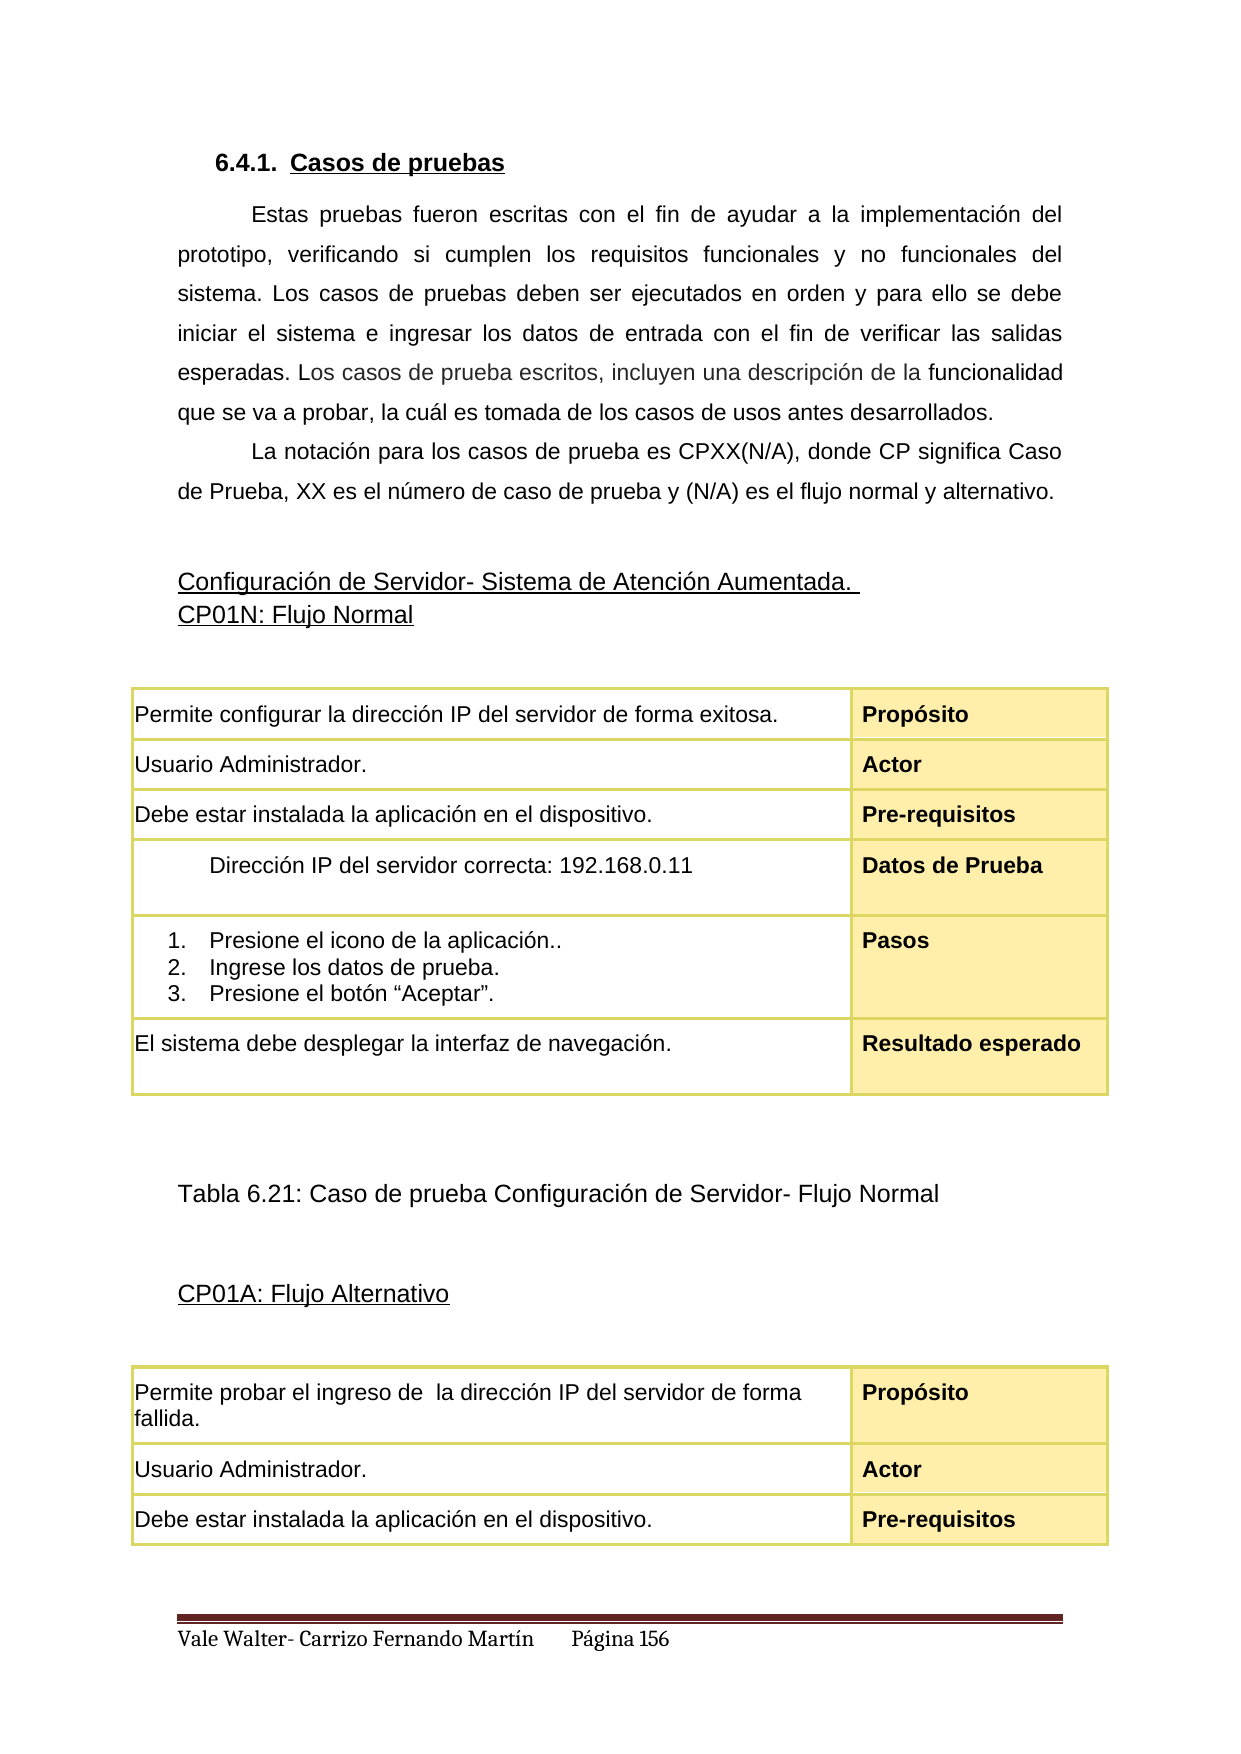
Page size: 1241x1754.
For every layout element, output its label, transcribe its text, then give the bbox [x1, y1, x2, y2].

text CP01N: Flujo Normal [177, 600, 1063, 629]
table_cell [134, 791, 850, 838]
list Casos de pruebas [215, 148, 1063, 176]
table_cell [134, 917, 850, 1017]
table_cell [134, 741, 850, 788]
text Estas pruebas fueron escritas con el fin de ayudar a la implementación del prototipo, verificando si cumplen los requisitos funcionales y no funcionales del sistema. Los casos de pruebas deben ser ejecutados en orden y para ello se debe iniciar el sistema e ingresar los datos de entrada con el fin de verificar las salidas esperadas. Los casos de prueba escritos, incluyen una descripción de la funcionalidad que se va a probar, la cuál es tomada de los casos de usos antes desarrollados. [177, 201, 1063, 425]
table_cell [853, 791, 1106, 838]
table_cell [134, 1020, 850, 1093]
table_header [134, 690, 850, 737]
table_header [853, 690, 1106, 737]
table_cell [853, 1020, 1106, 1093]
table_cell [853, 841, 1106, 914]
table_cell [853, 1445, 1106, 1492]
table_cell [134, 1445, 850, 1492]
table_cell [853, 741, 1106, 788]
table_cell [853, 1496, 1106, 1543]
text La notación para los casos de prueba es CPXX(N/A), donde CP significa Caso de Prueba, XX es el número de caso de prueba y (N/A) es el flujo normal y alternativo. [177, 438, 1063, 504]
text CP01A: Flujo Alternativo [177, 1278, 1063, 1307]
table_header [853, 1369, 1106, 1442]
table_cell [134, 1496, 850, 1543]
text Configuración de Servidor- Sistema de Atención Aumentada. [177, 567, 1063, 596]
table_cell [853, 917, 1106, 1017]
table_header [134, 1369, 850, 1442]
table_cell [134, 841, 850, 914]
text Tabla 6.21: Caso de prueba Configuración de Servidor- Flujo Normal [177, 1179, 1063, 1208]
